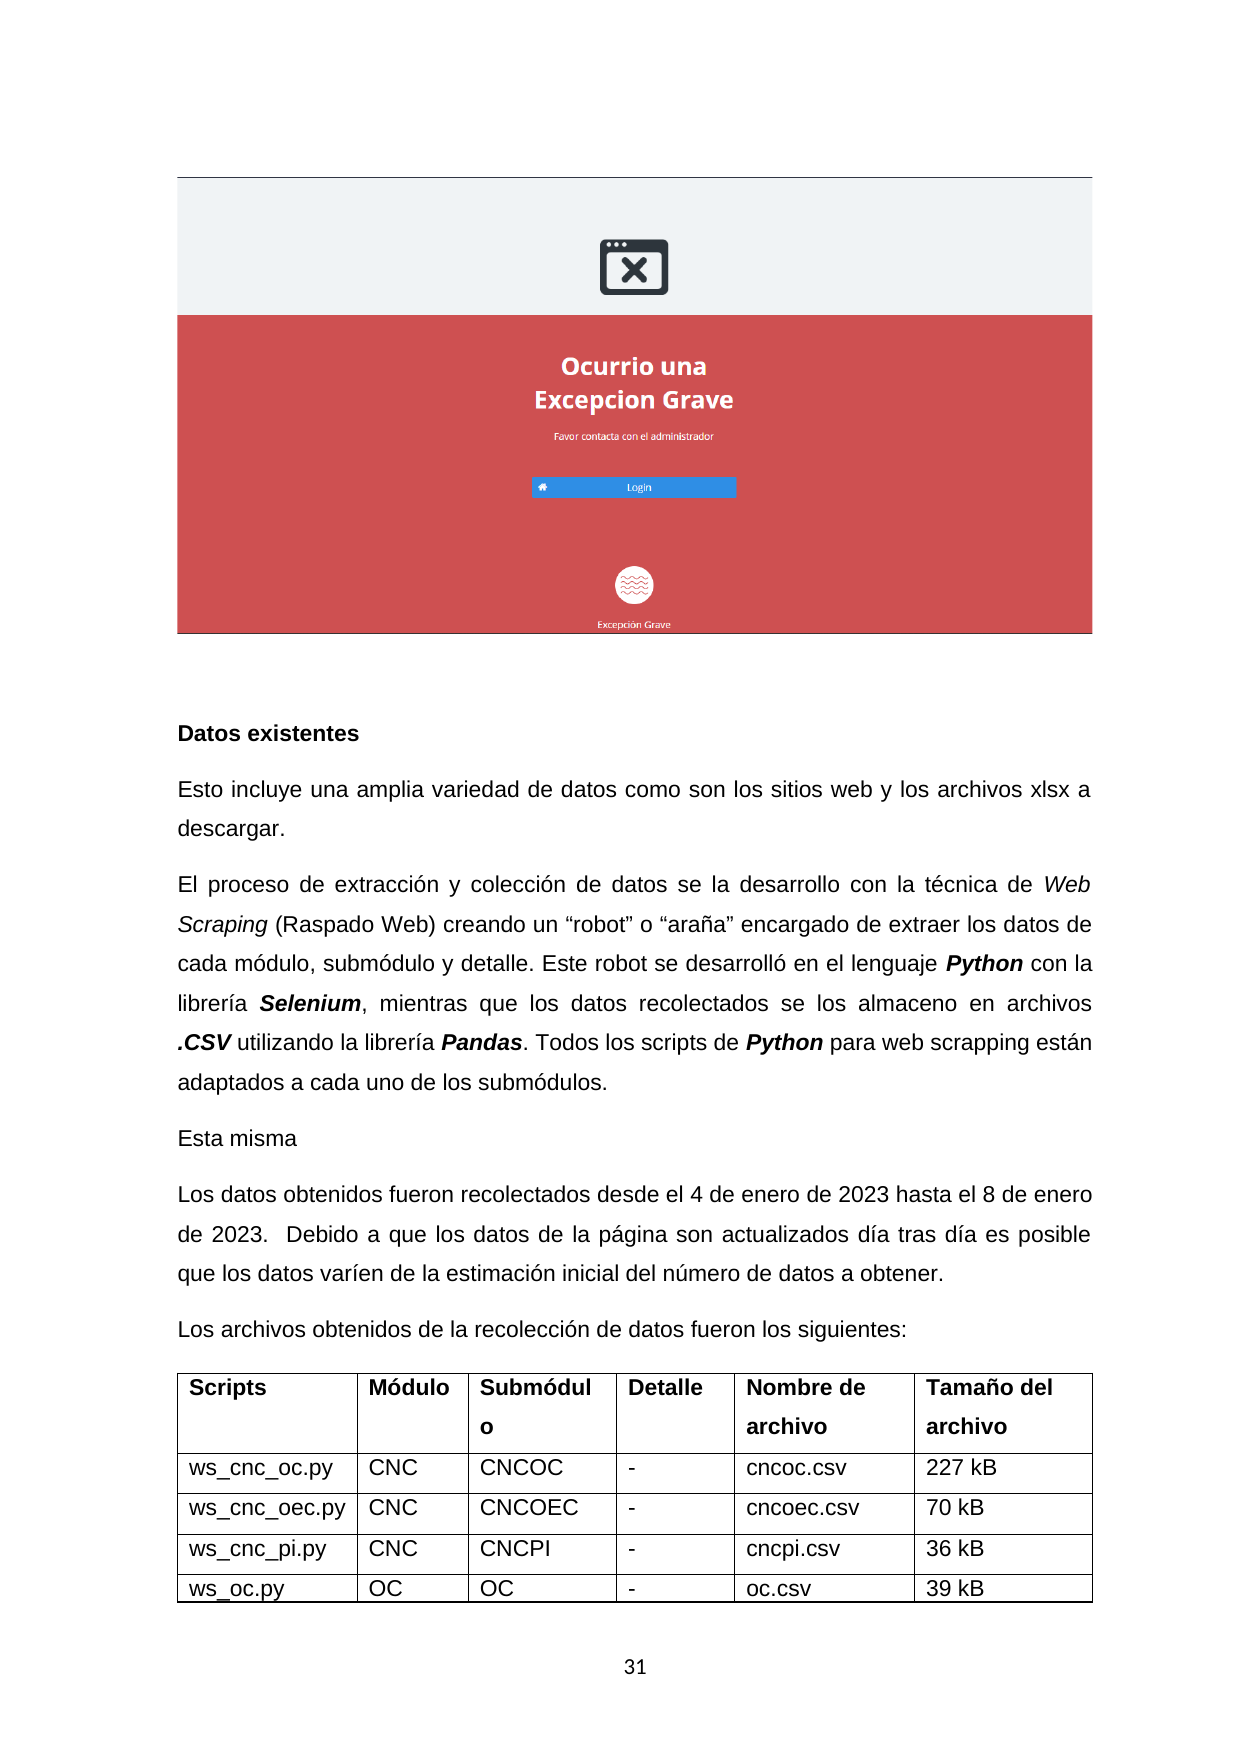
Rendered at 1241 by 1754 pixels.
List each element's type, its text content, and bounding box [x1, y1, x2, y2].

table_cell ws_cnc_oec.py [178, 1494, 357, 1533]
table_cell 39 kB [915, 1575, 1092, 1601]
table_cell - [617, 1575, 734, 1601]
text Los datos obtenidos fueron recolectados desde el 4 de enero de 2023 hasta el 8 de enero de 2023. Debido a que los datos de la página son actualizados día tras día es posible que los datos varíen de la estimación inicial del número de datos a obtener. [177, 1181, 1092, 1286]
table_header Scripts [178, 1374, 357, 1452]
table_cell CNC [358, 1494, 468, 1533]
table_cell ws_cnc_oc.py [178, 1454, 357, 1493]
table_header Submódulo [469, 1374, 616, 1452]
table_cell OC [469, 1575, 616, 1601]
text El proceso de extracción y colección de datos se la desarrollo con la técnica de Web Scraping (Raspado Web) creando un “robot” o “araña” encargado de extraer los datos de cada módulo, submódulo y detalle. Este robot se desarrolló en el lenguaje Python con la librería Selenium, mientras que los datos recolectados se los almaceno en archivos .CSV utilizando la librería Pandas. Todos los scripts de Python para web scrapping están adaptados a cada uno de los submódulos. [177, 871, 1092, 1095]
table_cell cncoc.csv [735, 1454, 914, 1493]
table_cell cncpi.csv [735, 1535, 914, 1574]
table_cell - [617, 1494, 734, 1533]
table_cell CNCPI [469, 1535, 616, 1574]
text Esto incluye una amplia variedad de datos como son los sitios web y los archivos xlsx a descargar. [177, 776, 1092, 842]
table_header Detalle [617, 1374, 734, 1452]
picture [177, 177, 1093, 634]
text Los archivos obtenidos de la recolección de datos fueron los siguientes: [177, 1316, 1092, 1343]
table_cell CNC [358, 1454, 468, 1493]
table_cell CNCOC [469, 1454, 616, 1493]
table_header Módulo [358, 1374, 468, 1452]
table_cell CNC [358, 1535, 468, 1574]
table_cell oc.csv [735, 1575, 914, 1601]
table_cell - [617, 1454, 734, 1493]
table_cell ws_cnc_pi.py [178, 1535, 357, 1574]
table_cell 70 kB [915, 1494, 1092, 1533]
table_header Tamaño del archivo [915, 1374, 1092, 1452]
table_cell 36 kB [915, 1535, 1092, 1574]
text Esta misma [177, 1125, 1092, 1151]
table_cell 227 kB [915, 1454, 1092, 1493]
text Datos existentes [177, 720, 1092, 746]
table_cell - [617, 1535, 734, 1574]
table_cell OC [358, 1575, 468, 1601]
table_header Nombre de archivo [735, 1374, 914, 1452]
table_cell CNCOEC [469, 1494, 616, 1533]
table_cell cncoec.csv [735, 1494, 914, 1533]
table_cell ws_oc.py [178, 1575, 357, 1601]
